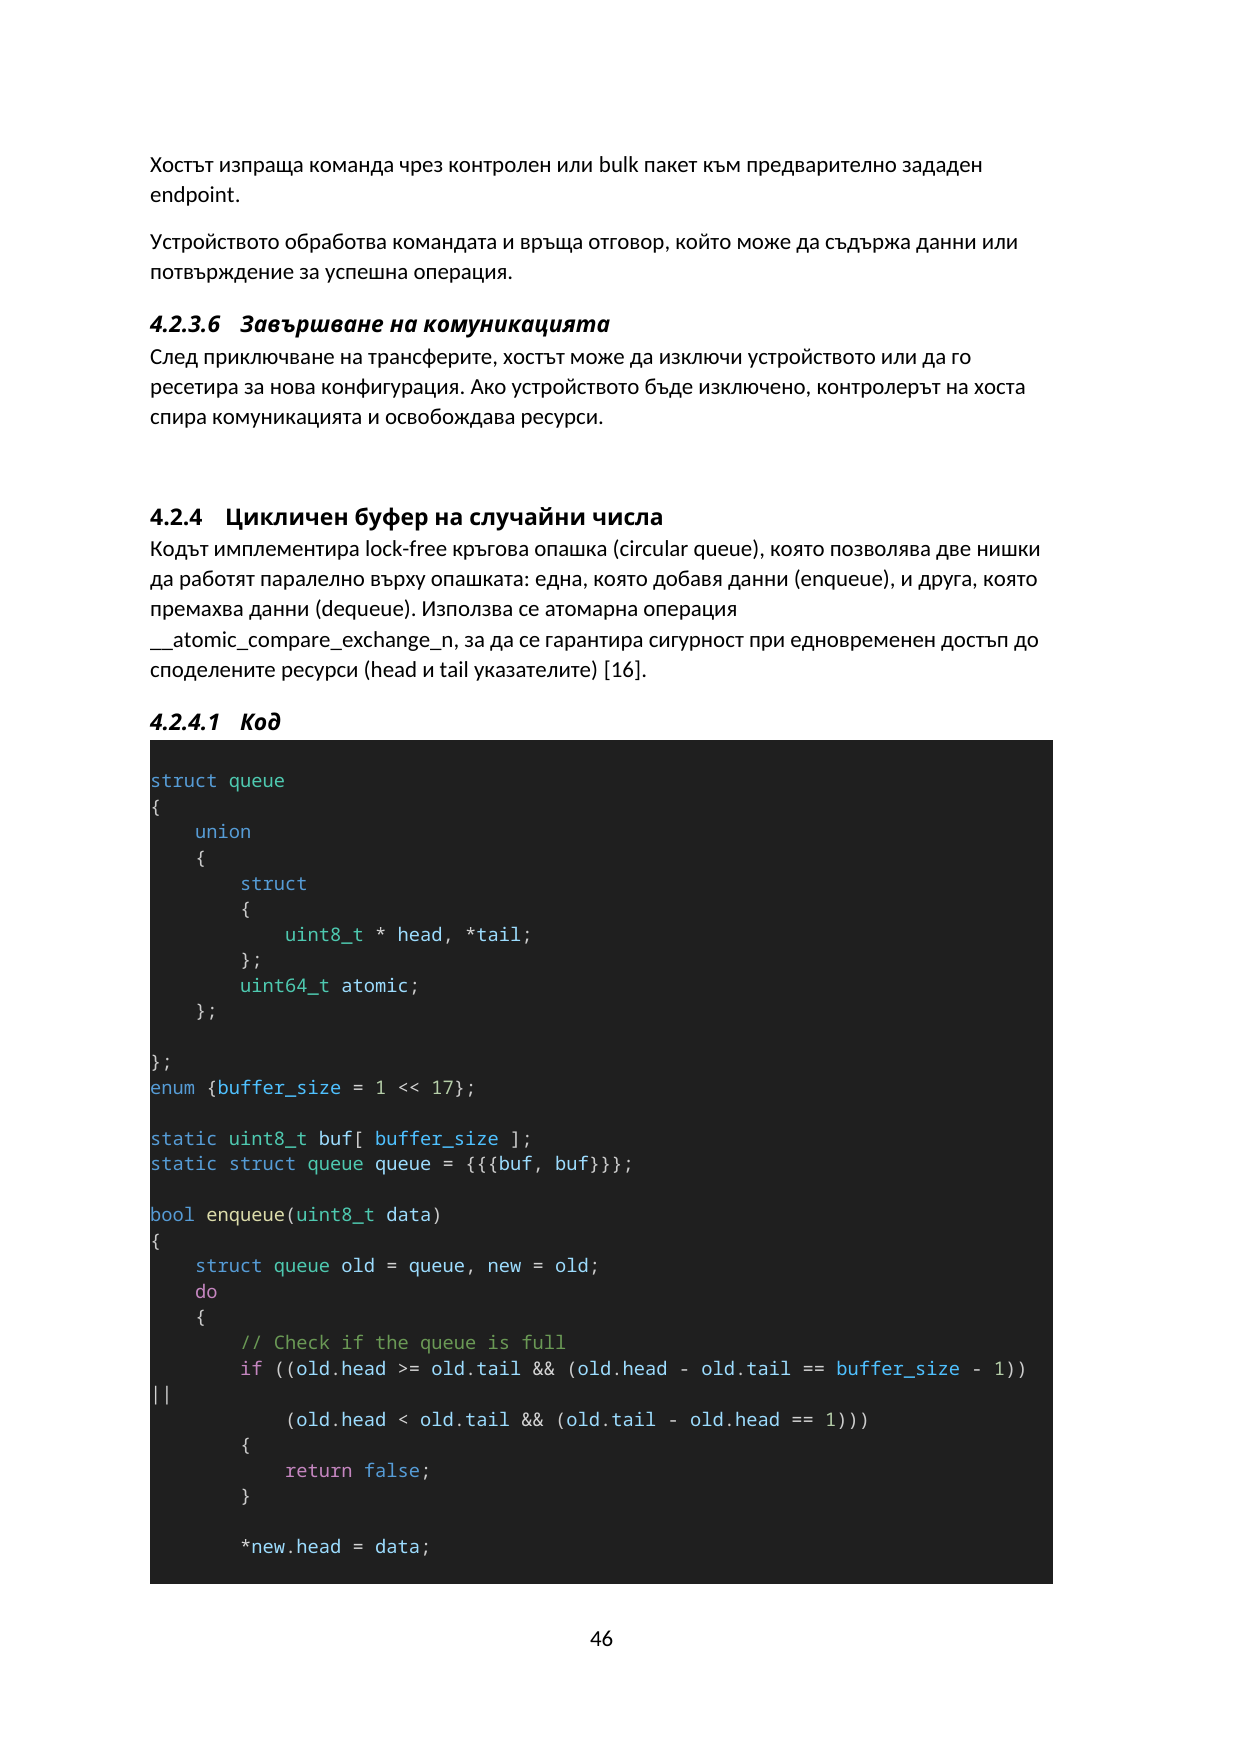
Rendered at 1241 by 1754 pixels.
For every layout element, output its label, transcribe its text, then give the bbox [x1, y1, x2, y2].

text След приключване на трансферите, хостът може да изключи устройството или да го ресетира за нова конфигурация. Ако устройството бъде изключено, контролерът на хоста спира комуникацията и освобождава ресурси. [150, 342, 1053, 431]
text uint64_t atomic; [150, 972, 1053, 997]
text *new.head = data; [150, 1533, 1053, 1559]
subtitle Завършване на комуникацията [150, 308, 1053, 339]
text bool enqueue(uint8_t data) [150, 1202, 1053, 1227]
text }; [150, 997, 1053, 1023]
text enum {buffer_size = 1 << 17}; [150, 1074, 1053, 1099]
text { [150, 1227, 1053, 1253]
text Устройството обработва командата и връща отговор, който може да съдържа данни или потвърждение за успешна операция. [150, 227, 1053, 285]
text { [150, 1431, 1053, 1457]
text struct queue old = queue, new = old; [150, 1253, 1053, 1278]
text { [150, 793, 1053, 819]
text static struct queue queue = {{{buf, buf}}}; [150, 1151, 1053, 1176]
text // Check if the queue is full [150, 1329, 1053, 1355]
text } [150, 1482, 1053, 1508]
text Хостът изпраща команда чрез контролен или bulk пакет към предварително зададен endpoint. [150, 150, 1053, 208]
text struct queue [150, 768, 1053, 793]
text (old.head < old.tail && (old.tail - old.head == 1))) [150, 1406, 1053, 1431]
text if ((old.head >= old.tail && (old.head - old.tail == buffer_size - 1)) || [150, 1355, 1053, 1406]
text }; [150, 946, 1053, 972]
text Кодът имплементира lock-free кръгова опашка (circular queue), която позволява две нишки да работят паралелно върху опашката: една, която добавя данни (enqueue), и друга, която премахва данни (dequeue). Използва се атомарна операция __atomic_compare_exchange_n, за да се гарантира сигурност при едновременен достъп до споделените ресурси (head и tail указателите). [150, 534, 1053, 683]
text do [150, 1278, 1053, 1304]
text { [150, 895, 1053, 921]
subtitle Код [150, 706, 1053, 737]
text }; [150, 1048, 1053, 1074]
text { [150, 1304, 1053, 1329]
text { [150, 844, 1053, 870]
text static uint8_t buf[ buffer_size ]; [150, 1125, 1053, 1151]
text union [150, 819, 1053, 844]
text struct [150, 870, 1053, 895]
subtitle Цикличен буфер на случайни числа [150, 500, 1053, 532]
text return false; [150, 1457, 1053, 1482]
text uint8_t * head, *tail; [150, 921, 1053, 946]
